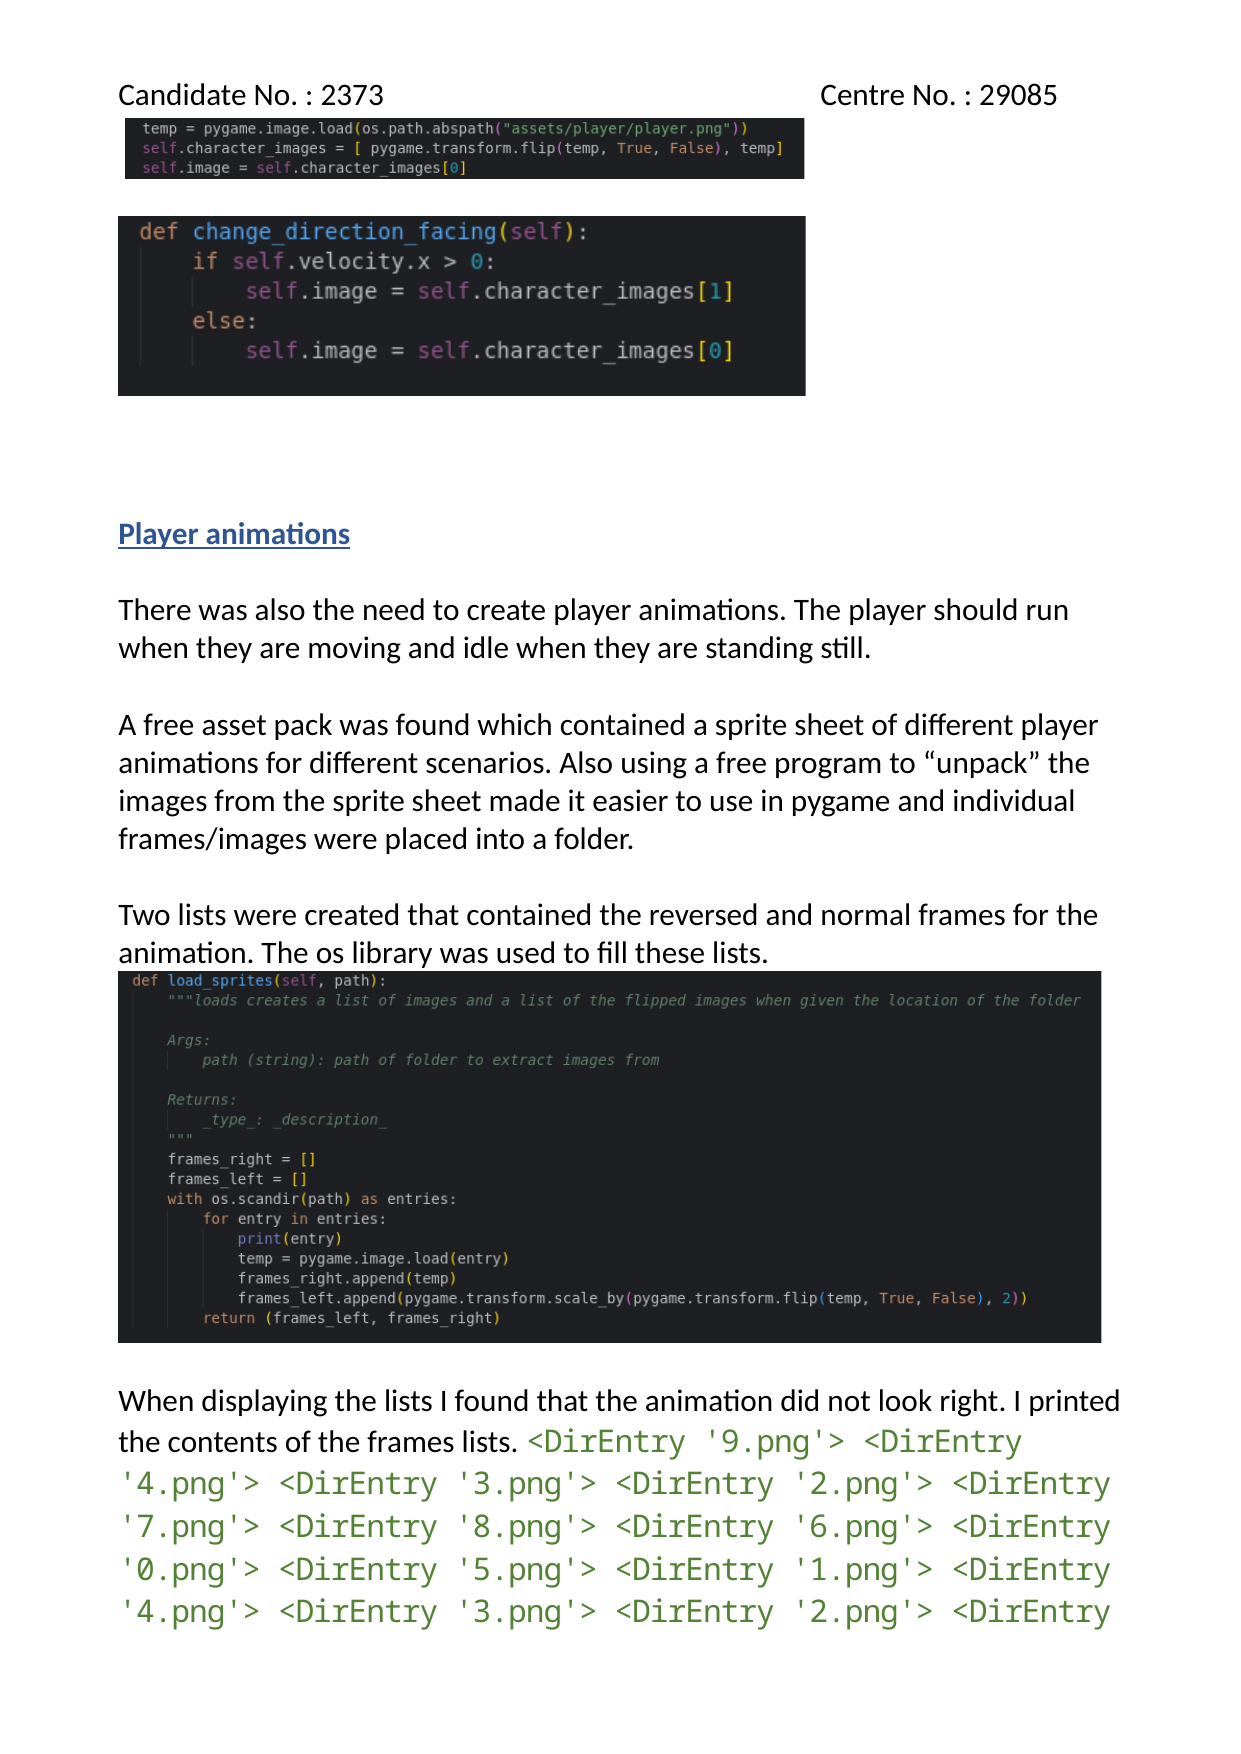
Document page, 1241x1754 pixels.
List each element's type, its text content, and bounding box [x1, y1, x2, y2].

picture [118, 216, 806, 396]
picture [125, 118, 805, 179]
text Two lists were created that contained the reversed and normal frames for the animation. The os library was used to fill these lists. [118, 895, 1122, 972]
picture [118, 971, 1102, 1343]
text There was also the need to create player animations. The player should run when they are moving and idle when they are standing still. [118, 590, 1122, 667]
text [118, 1381, 1122, 1632]
subtitle Player animations [118, 514, 1122, 552]
text A free asset pack was found which contained a sprite sheet of different player animations for different scenarios. Also using a free program to “unpack” the images from the sprite sheet made it easier to use in pygame and individual frames/images were placed into a folder. [118, 705, 1122, 857]
